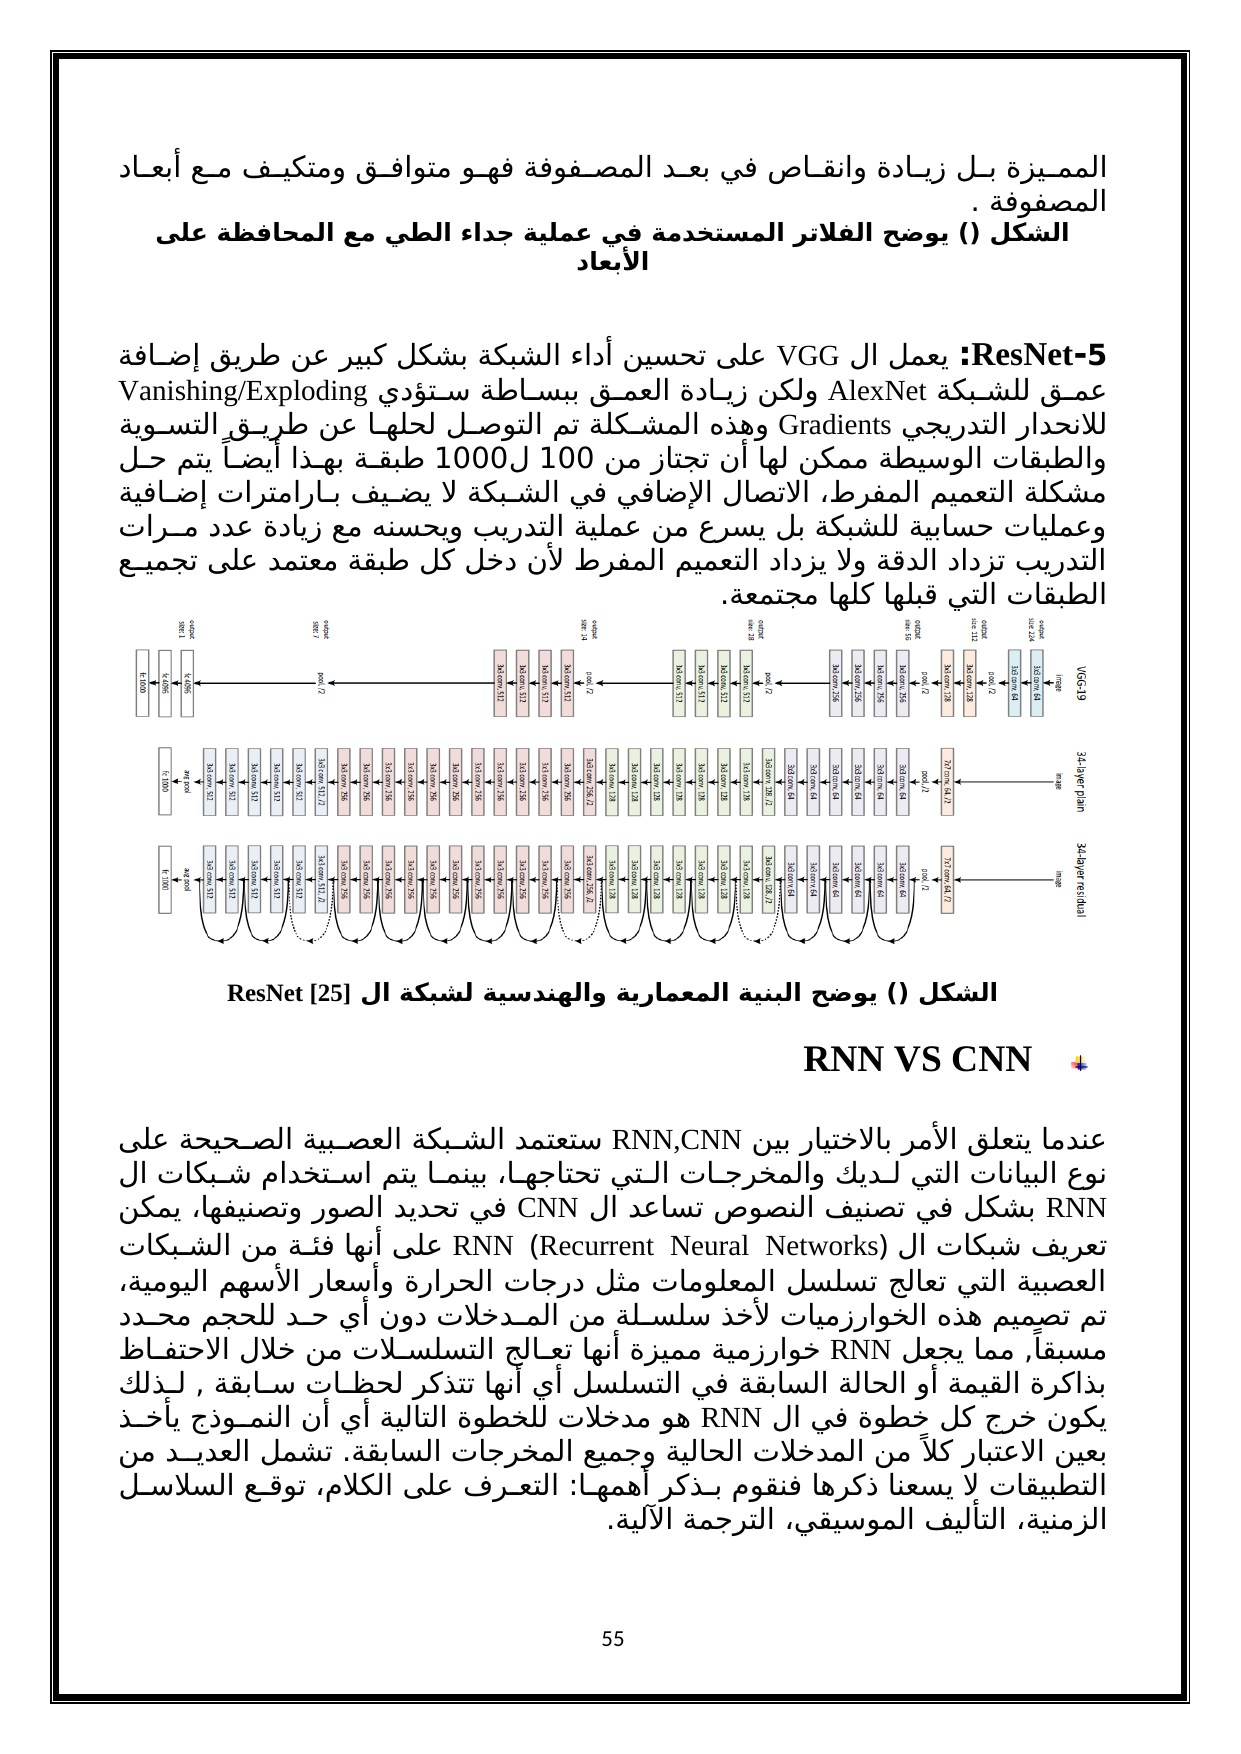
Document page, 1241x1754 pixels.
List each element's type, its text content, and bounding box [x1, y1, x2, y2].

picture [118, 611, 1108, 950]
text 5-ResNet: يعمل ال VGG على تحسين أداء الشبكة بشكل كبير عن طريق إضافة عمق للشبكة AlexNet ولكن زيادة العمق ببساطة ستؤدي Vanishing/Exploding للانحدار التدريجي Gradients وهذه المشكلة تم التوصل لحلها عن طريق التسوية والطبقات الوسيطة ممكن لها أن تجتاز من 100 ل1000 طبقة بهذا أيضاً يتم حل مشكلة التعميم المفرط، الاتصال الإضافي في الشبكة لا يضيف بارامترات إضافية وعمليات حسابية للشبكة بل يسرع من عملية التدريب ويحسنه مع زيادة عدد مرات التدريب تزداد الدقة ولا يزداد التعميم المفرط لأن دخل كل طبقة معتمد على تجميع الطبقات التي قبلها كلها مجتمعة. [118, 334, 1107, 611]
text الشكل () يوضح البنية المعمارية والهندسية لشبكة ال ResNet [25] [118, 978, 1107, 1007]
text عندما يتعلق الأمر بالاختيار بين RNN,CNN ستعتمد الشبكة العصبية الصحيحة على نوع البيانات التي لديك والمخرجات التي تحتاجها، بينما يتم استخدام شبكات ال RNN بشكل في تصنيف النصوص تساعد ال CNN في تحديد الصور وتصنيفها، يمكن تعريف شبكات ال RNN (Recurrent Neural Networks) على أنها فئة من الشبكات العصبية التي تعالج تسلسل المعلومات مثل درجات الحرارة وأسعار الأسهم اليومية، تم تصميم هذه الخوارزميات لأخذ سلسلة من المدخلات دون أي حد للحجم محدد مسبقاً, مما يجعل RNN خوارزمية مميزة أنها تعالج التسلسلات من خلال الاحتفاظ بذاكرة القيمة أو الحالة السابقة في التسلسل أي أنها تتذكر لحظات سابقة , لذلك يكون خرج كل خطوة في ال RNN هو مدخلات للخطوة التالية أي أن النموذج يأخذ بعين الاعتبار كلاً من المدخلات الحالية وجميع المخرجات السابقة. تشمل العديد من التطبيقات لا يسعنا ذكرها فنقوم بذكر أهمها: التعرف على الكلام، توقع السلاسل الزمنية، التأليف الموسيقي، الترجمة الآلية. [118, 1122, 1107, 1536]
list RNN VS CNN [118, 1036, 1070, 1079]
picture [1071, 1054, 1088, 1071]
text الشكل () يوضح الفلاتر المستخدمة في عملية جداء الطي مع المحافظة على الأبعاد [118, 218, 1107, 276]
